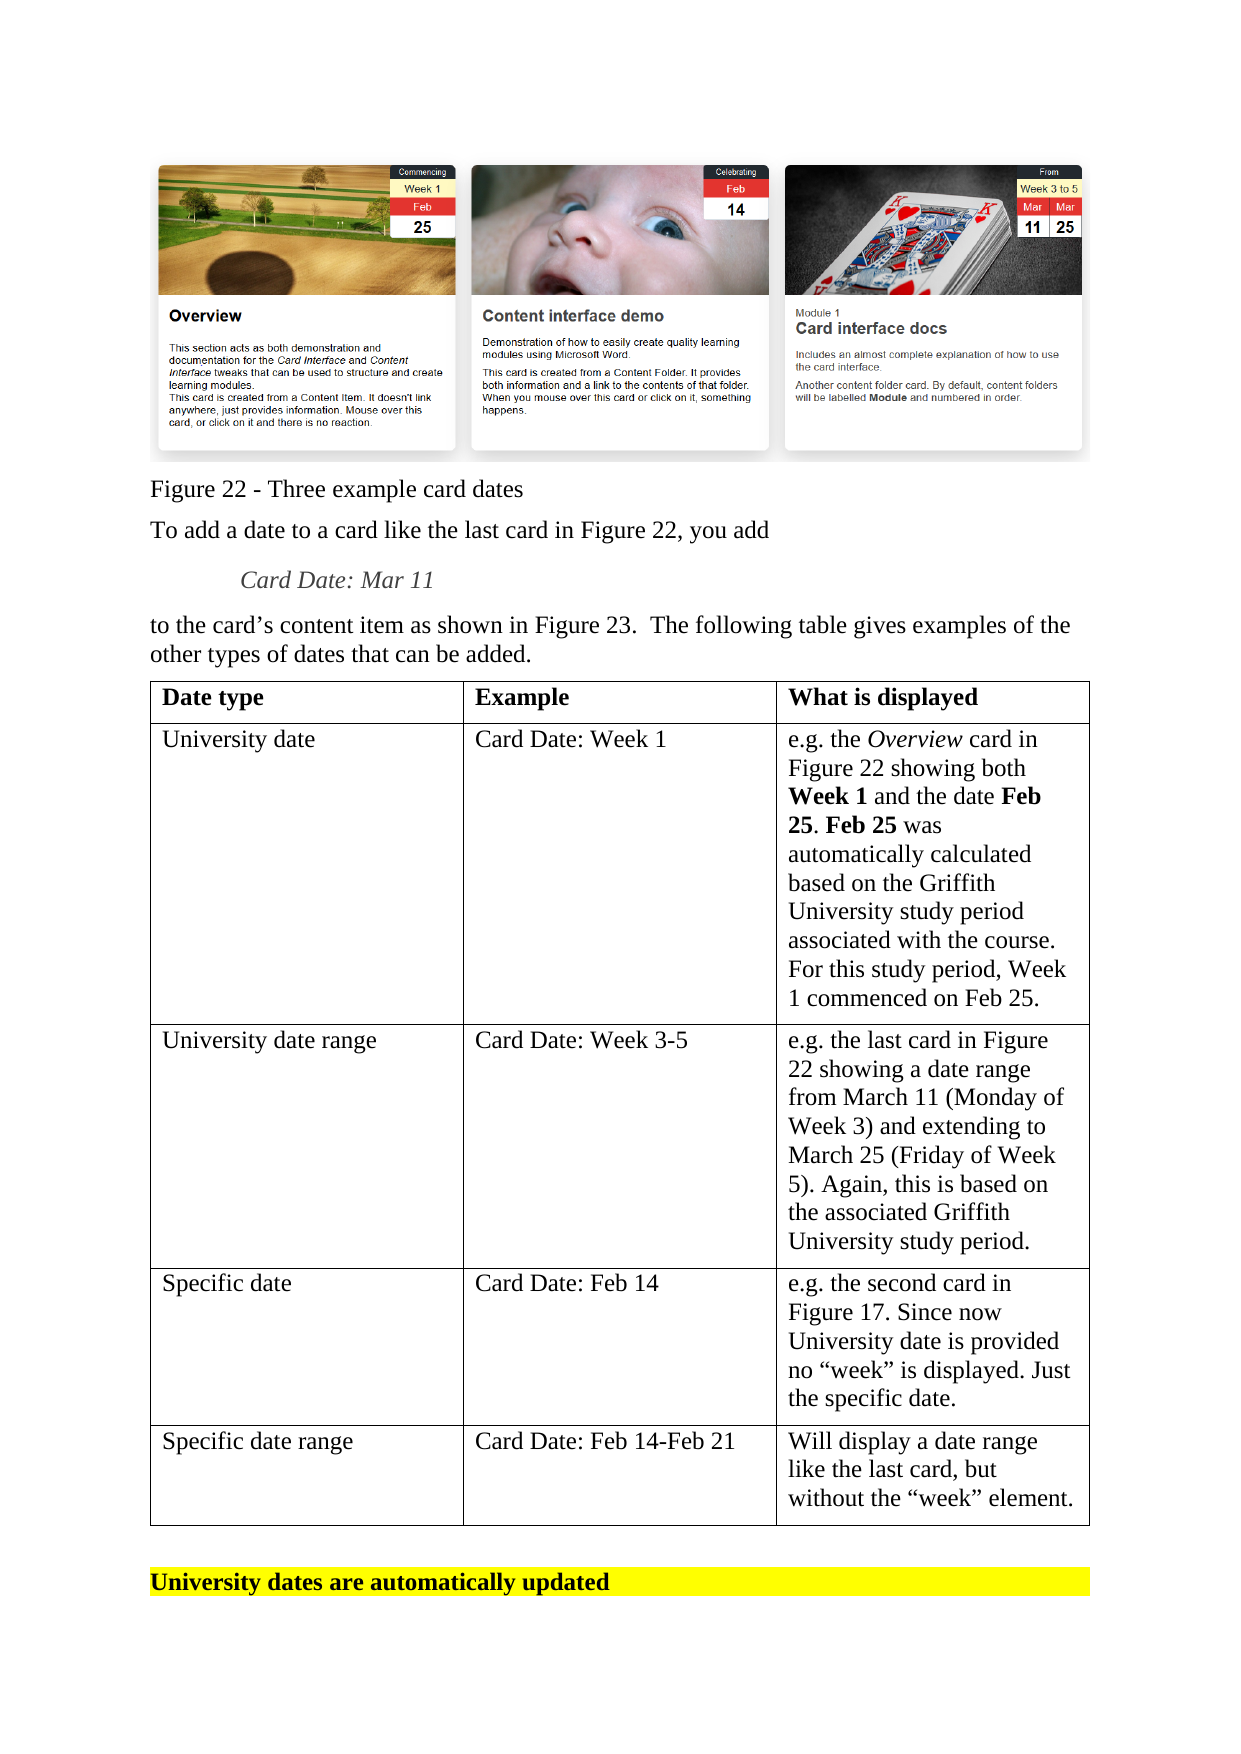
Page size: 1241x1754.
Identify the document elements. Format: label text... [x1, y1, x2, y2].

table_cell University date range [151, 1025, 463, 1267]
table_cell Card Date: Week 1 [464, 724, 776, 1024]
table_header What is displayed [777, 682, 1089, 723]
table_cell e.g. the second card in Figure 17. Since now University date is provided no “week” is displayed. Just the specific date. [777, 1269, 1089, 1425]
text To add a date to a card like the last card in Figure 22, you add [150, 516, 1090, 544]
table_header Date type [151, 682, 463, 723]
table_cell University date [151, 724, 463, 1024]
text University dates are automatically updated [150, 1567, 1090, 1596]
table_cell Card Date: Week 3-5 [464, 1025, 776, 1267]
table_cell Will display a date range like the last card, but without the “week” element. [777, 1426, 1089, 1524]
table_cell Specific date range [151, 1426, 463, 1524]
table_cell e.g. the last card in Figure 22 showing a date range from March 11 (Monday of Week 3) and extending to March 25 (Friday of Week 5). Again, this is based on the associated Griffith University study period. [777, 1025, 1089, 1267]
text to the card’s content item as shown in Figure 23. The following table gives examples of the other types of dates that can be added. [150, 611, 1090, 668]
text Card Date: Mar 11 [240, 565, 1000, 594]
table_cell e.g. the Overview card in Figure 22 showing both Week 1 and the date Feb 25. Feb 25 was automatically calculated based on the Griffith University study period associated with the course. For this study period, Week 1 commenced on Feb 25. [777, 724, 1089, 1024]
table_cell Card Date: Feb 14-Feb 21 [464, 1426, 776, 1524]
table_cell Specific date [151, 1269, 463, 1425]
table_header Example [464, 682, 776, 723]
table_cell Card Date: Feb 14 [464, 1269, 776, 1425]
picture [150, 150, 1091, 462]
